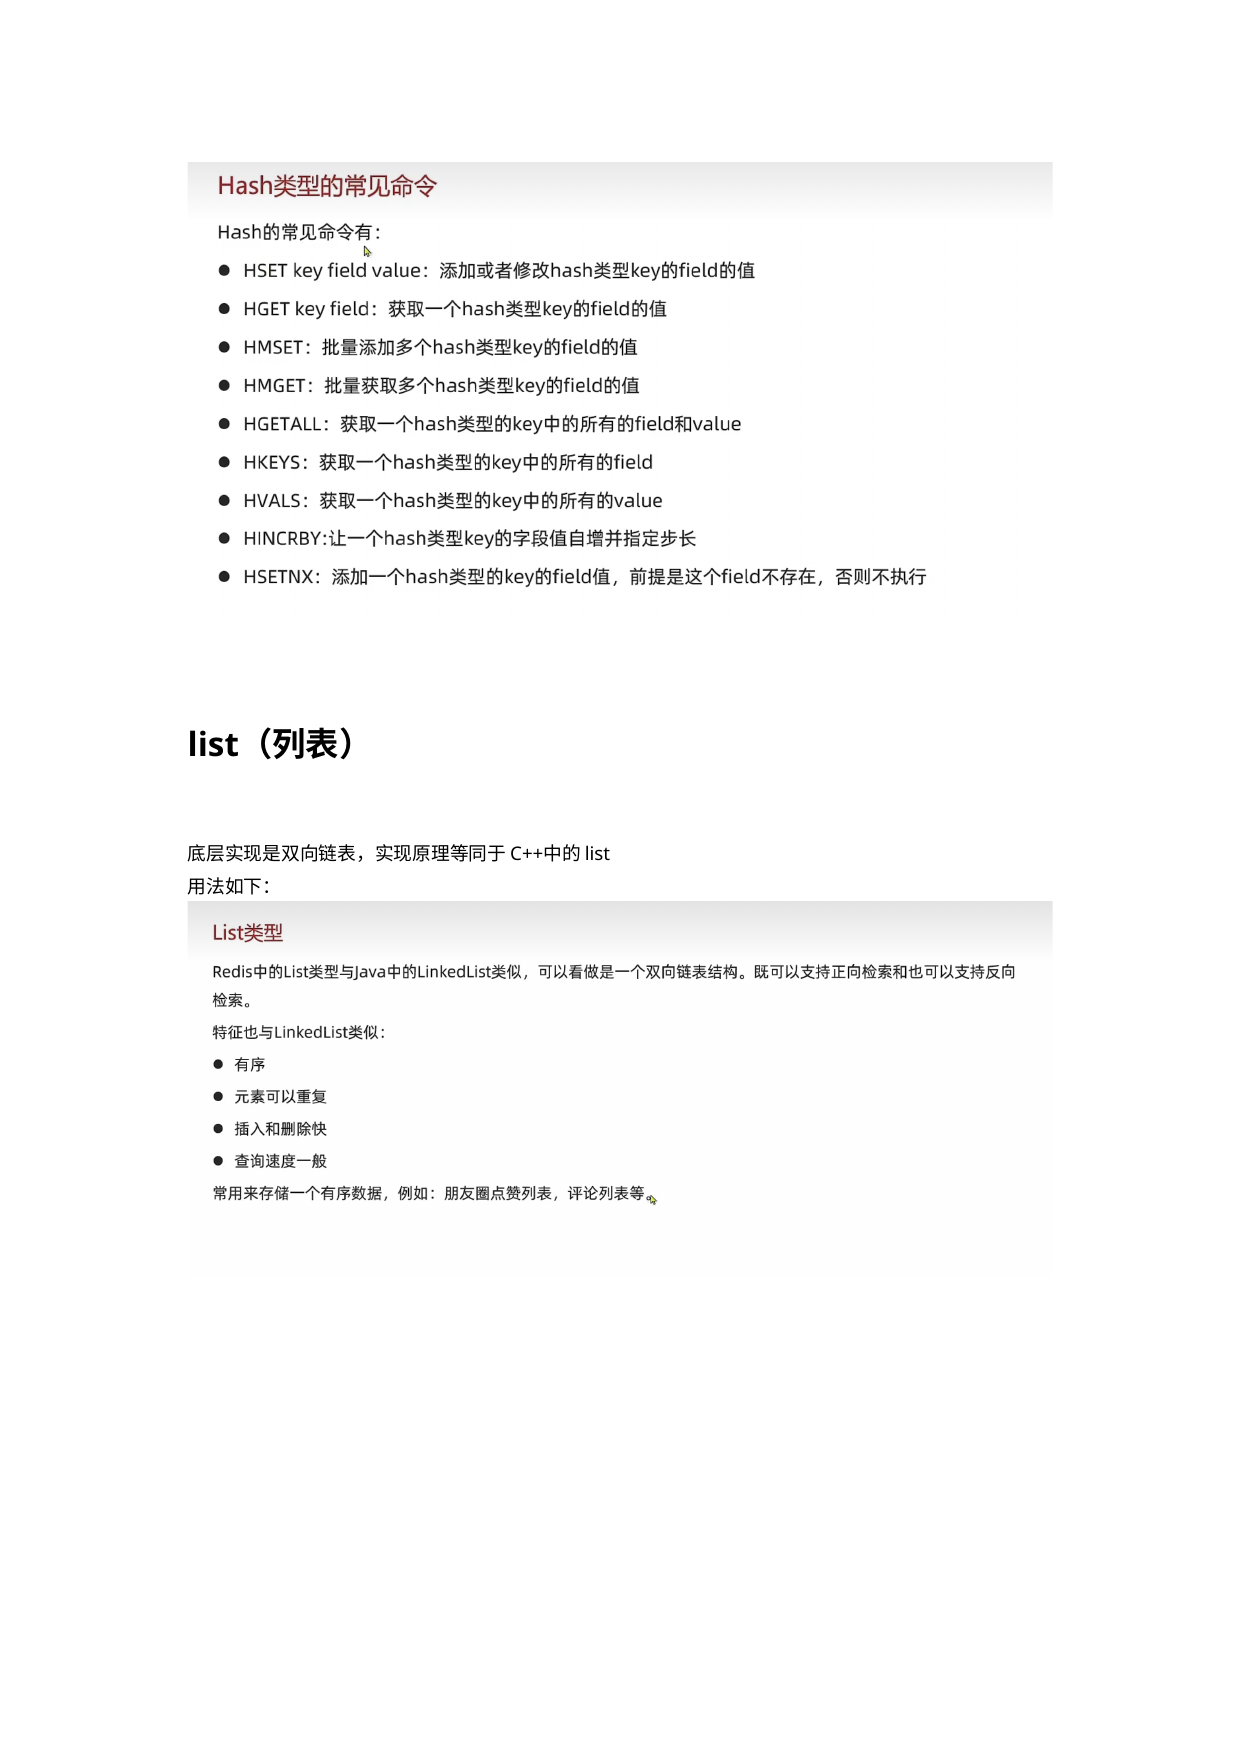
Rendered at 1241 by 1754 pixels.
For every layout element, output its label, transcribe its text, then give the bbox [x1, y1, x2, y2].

text 用法如下： [187, 869, 1053, 901]
picture [187, 162, 1053, 620]
picture [187, 901, 1053, 1277]
text 底层实现是双向链表，实现原理等同于C++中的list [187, 836, 1053, 869]
subtitle list（列表） [187, 709, 1053, 774]
